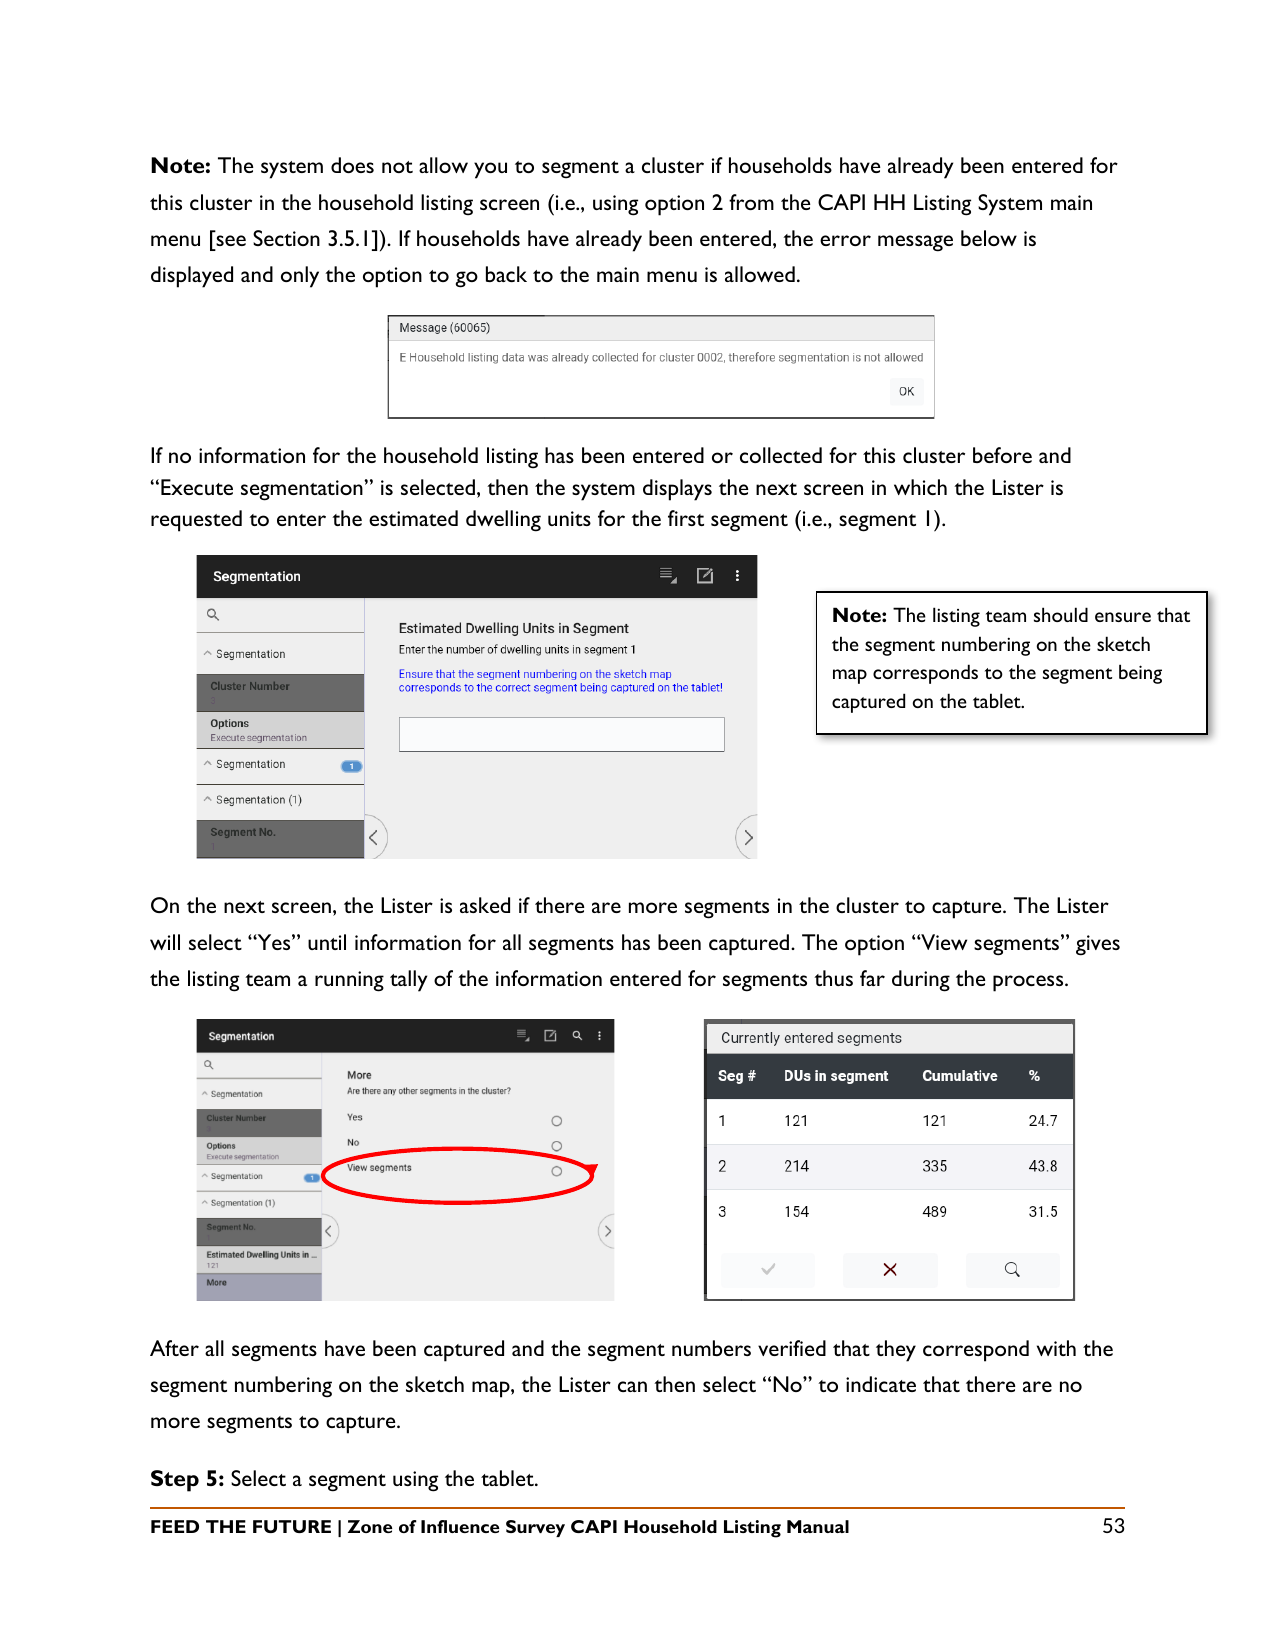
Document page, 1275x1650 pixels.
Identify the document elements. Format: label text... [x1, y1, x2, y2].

picture [196, 555, 758, 859]
text If no information for the household listing has been entered or collected for this cluster before and “Execute segmentation” is selected, then the system displays the next screen in which the Lister is requested to enter the estimated dwelling units for the first segment (i.e., segment 1). [150, 440, 1125, 534]
picture [703, 1019, 1076, 1301]
text On the next screen, the Lister is asked if there are more segments in the cluster to capture. The Lister will select “Yes” until information for all segments has been captured. The option “View segments” gives the listing team a running tally of the information entered for segments thus far during the process. [150, 890, 1125, 994]
picture [196, 1019, 615, 1301]
picture [387, 315, 935, 419]
text Note: The system does not allow you to segment a cluster if households have already been entered for this cluster in the household listing screen (i.e., using option 2 from the CAPI HH Listing System main menu [see Section 3.5.1]). If households have already been entered, the error message below is displayed and only the option to go back to the main menu is allowed. [150, 150, 1125, 290]
text After all segments have been captured and the segment numbers verified that they correspond with the segment numbering on the sketch map, the Lister can then select “No” to indicate that there are no more segments to capture. [150, 1332, 1125, 1437]
text Step 5: Select a segment using the tablet. [150, 1462, 1125, 1494]
